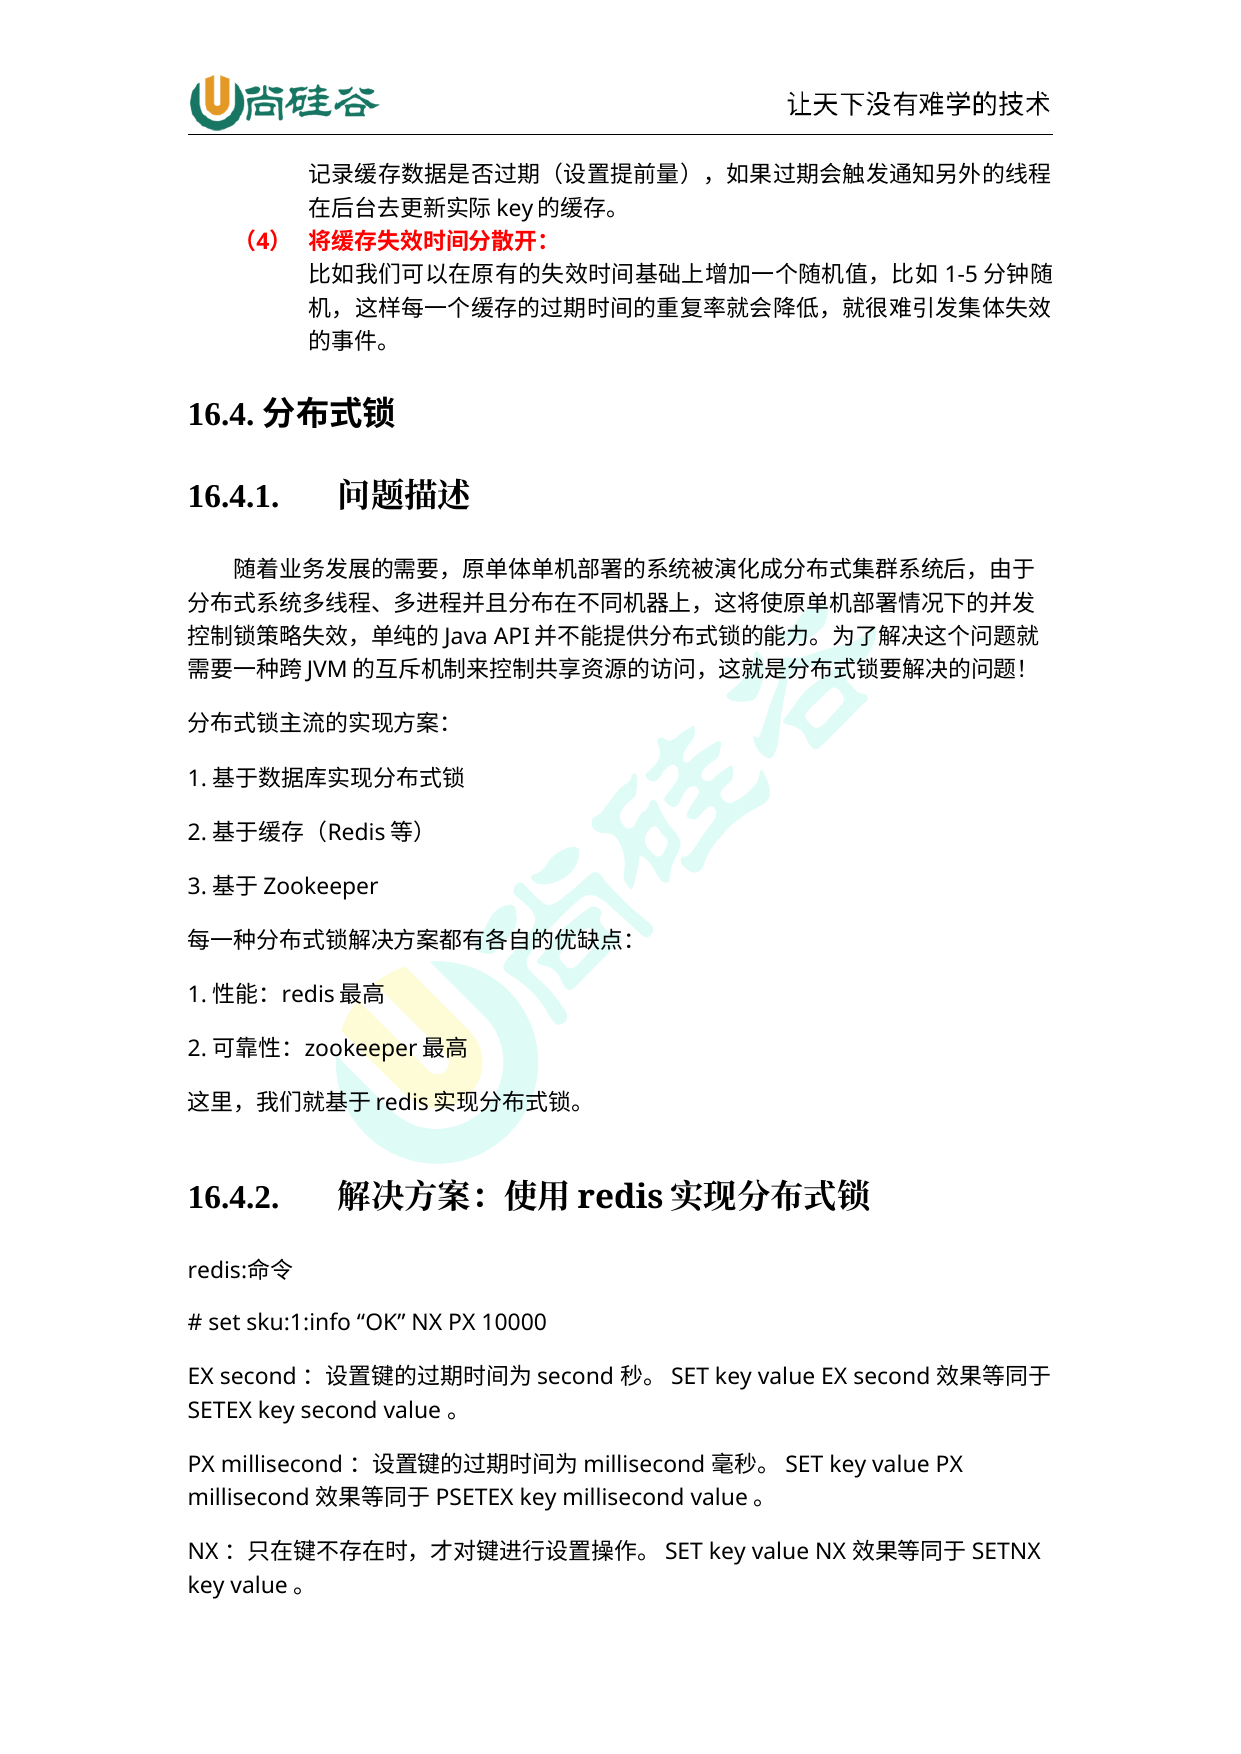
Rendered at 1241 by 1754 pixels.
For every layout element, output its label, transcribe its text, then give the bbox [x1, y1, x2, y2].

text EX second ：设置键的过期时间为 second 秒。 SET key value EX second 效果等同于 SETEX key second value 。 [187, 1358, 1053, 1425]
list 分布式锁 [187, 387, 1053, 435]
list 问题描述 [187, 469, 1053, 517]
text # set sku:1:info “OK” NX PX 10000 [187, 1306, 1053, 1337]
text 分布式锁主流的实现方案： [187, 705, 1053, 738]
list 解决方案：使用redis实现分布式锁 [187, 1170, 1053, 1218]
text 1. 基于数据库实现分布式锁 [187, 759, 1053, 793]
text 这里，我们就基于redis实现分布式锁。 [187, 1084, 1053, 1118]
text redis:命令 [187, 1252, 1053, 1285]
text NX ：只在键不存在时，才对键进行设置操作。 SET key value NX 效果等同于 SETNX key value 。 [187, 1533, 1053, 1600]
list 记录缓存数据是否过期（设置提前量），如果过期会触发通知另外的线程在后台去更新实际key的缓存。 [308, 156, 1053, 223]
list 将缓存失效时间分散开： [233, 223, 1053, 256]
text 随着业务发展的需要，原单体单机部署的系统被演化成分布式集群系统后，由于分布式系统多线程、多进程并且分布在不同机器上，这将使原单机部署情况下的并发控制锁策略失效，单纯的Java API并不能提供分布式锁的能力。为了解决这个问题就需要一种跨JVM的互斥机制来控制共享资源的访问，这就是分布式锁要解决的问题！ [187, 551, 1053, 684]
picture [187, 73, 1053, 132]
text 2. 可靠性：zookeeper最高 [187, 1030, 1053, 1063]
text 3. 基于Zookeeper [187, 868, 1053, 901]
text 每一种分布式锁解决方案都有各自的优缺点： [187, 922, 1053, 955]
text 2. 基于缓存（Redis等） [187, 813, 1053, 847]
text 1. 性能：redis最高 [187, 976, 1053, 1009]
text PX millisecond ：设置键的过期时间为 millisecond 毫秒。 SET key value PX millisecond 效果等同于 PSETEX key millisecond value 。 [187, 1446, 1053, 1512]
list 比如我们可以在原有的失效时间基础上增加一个随机值，比如1-5分钟随机，这样每一个缓存的过期时间的重复率就会降低，就很难引发集体失效的事件。 [308, 256, 1053, 356]
